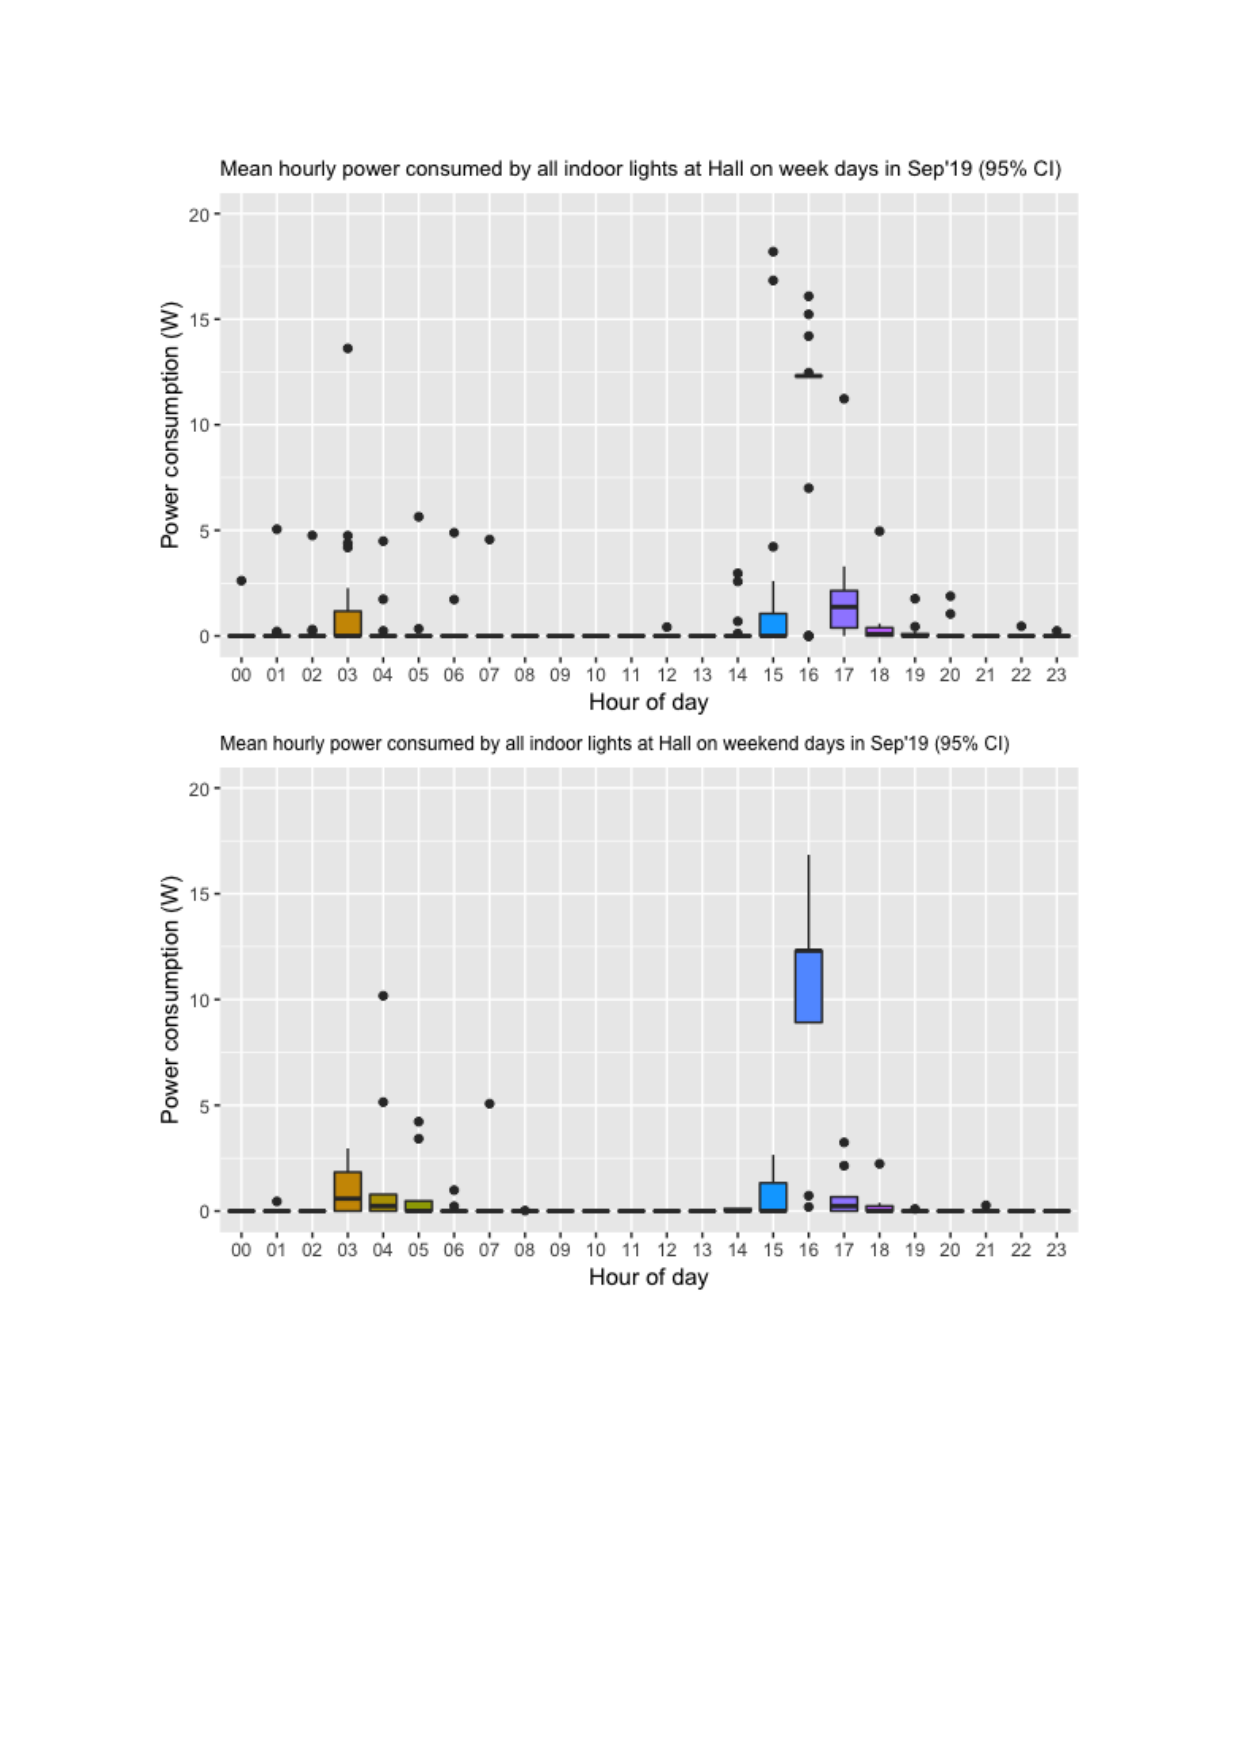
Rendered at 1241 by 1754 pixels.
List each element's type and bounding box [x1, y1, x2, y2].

picture [150, 150, 1090, 1301]
